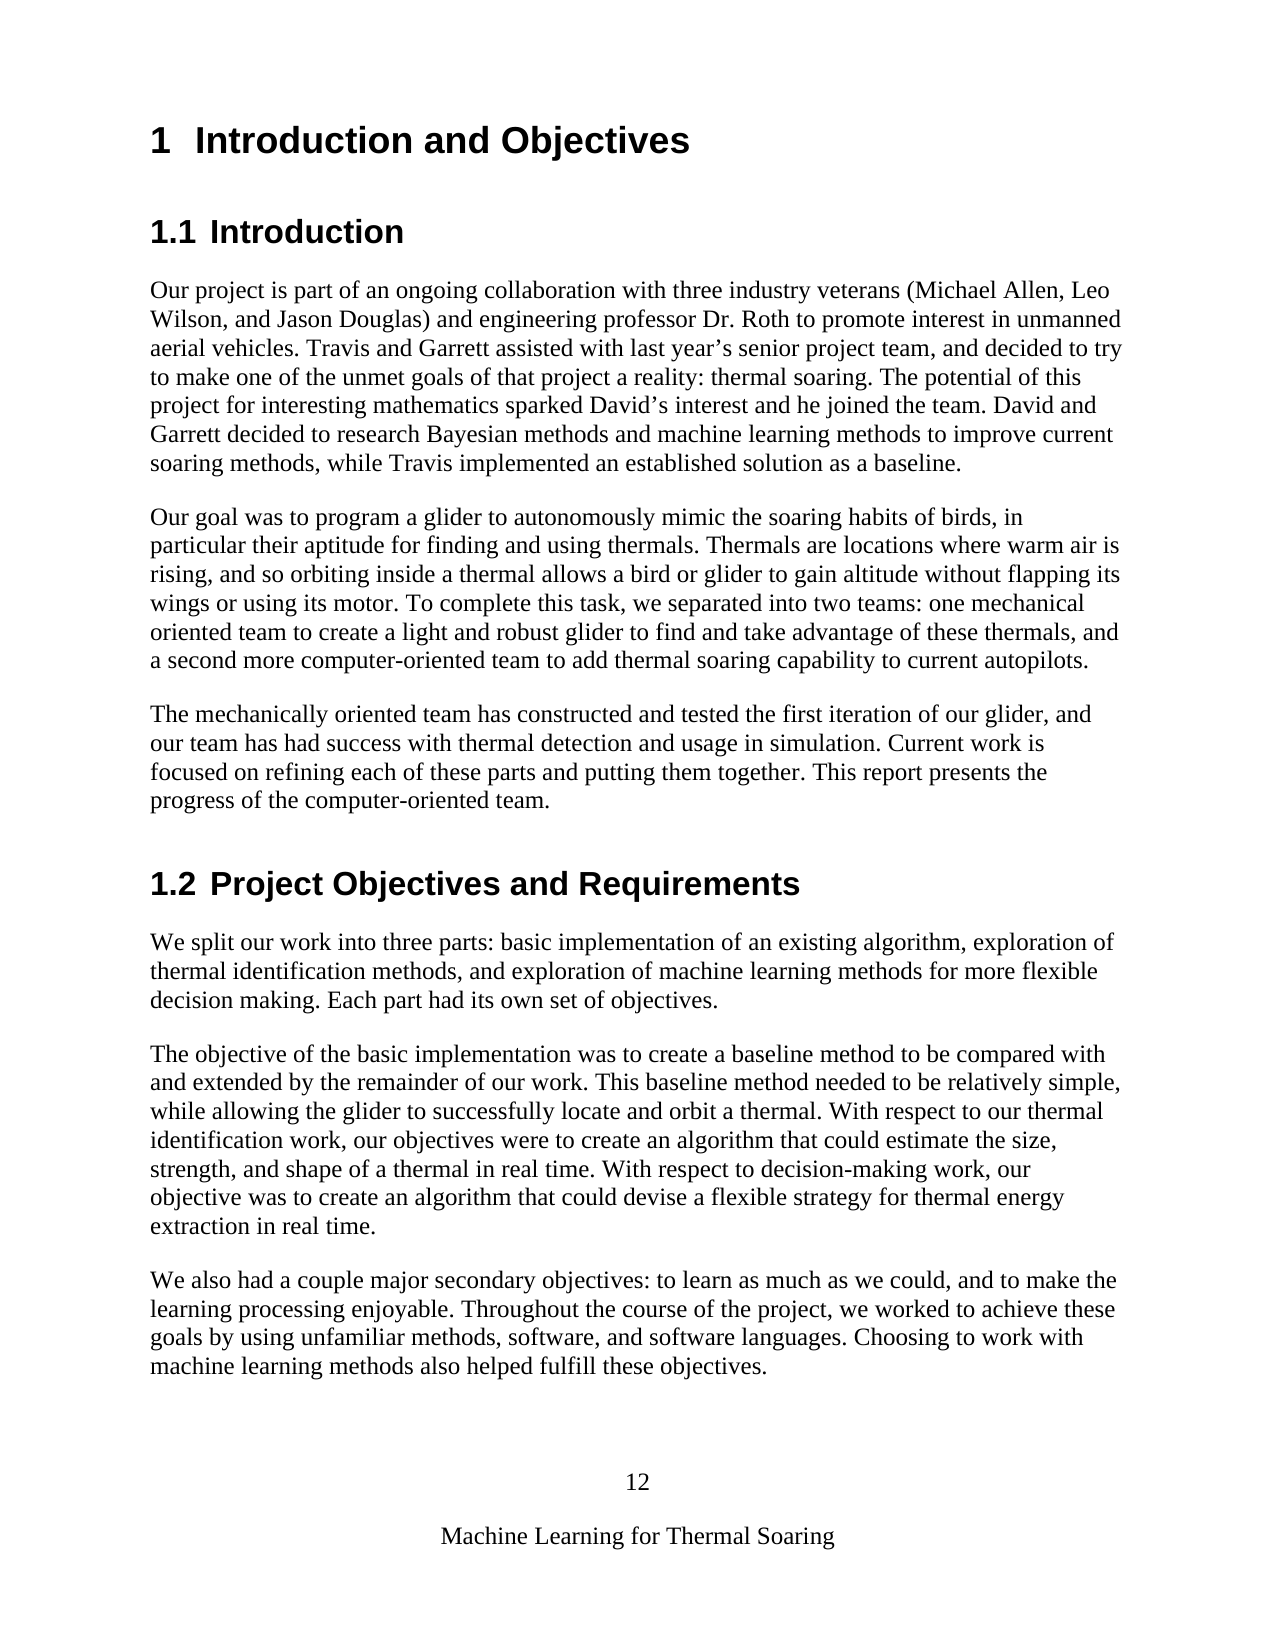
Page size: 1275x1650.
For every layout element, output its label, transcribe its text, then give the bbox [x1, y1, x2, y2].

text Our goal was to program a glider to autonomously mimic the soaring habits of birds, in particular their aptitude for finding and using thermals. Thermals are locations where warm air is rising, and so orbiting inside a thermal allows a bird or glider to gain altitude without flapping its wings or using its motor. To complete this task, we separated into two teams: one mechanical oriented team to create a light and robust glider to find and take advantage of these thermals, and a second more computer-oriented team to add thermal soaring capability to current autopilots. [150, 502, 1125, 674]
text The mechanically oriented team has constructed and tested the first iteration of our glider, and our team has had success with thermal detection and usage in simulation. Current work is focused on refining each of these parts and putting them together. This report presents the progress of the computer-oriented team. [150, 699, 1125, 814]
subtitle Introduction [150, 212, 1125, 250]
text We also had a couple major secondary objectives: to learn as much as we could, and to make the learning processing enjoyable. Throughout the course of the project, we worked to achieve these goals by using unfamiliar methods, software, and software languages. Choosing to work with machine learning methods also helped fulfill these objectives. [150, 1265, 1125, 1380]
text We split our work into three parts: basic implementation of an existing algorithm, exploration of thermal identification methods, and exploration of machine learning methods for more flexible decision making. Each part had its own set of objectives. [150, 927, 1125, 1014]
subtitle Project Objectives and Requirements [150, 864, 1125, 902]
text Our project is part of an ongoing collaboration with three industry veterans (Michael Allen, Leo Wilson, and Jason Douglas) and engineering professor Dr. Roth to promote interest in unmanned aerial vehicles. Travis and Garrett assisted with last year’s senior project team, and decided to try to make one of the unmet goals of that project a reality: thermal soaring. The potential of this project for interesting mathematics sparked David’s interest and he joined the team. David and Garrett decided to research Bayesian methods and machine learning methods to improve current soaring methods, while Travis implemented an established solution as a baseline. [150, 275, 1125, 477]
text The objective of the basic implementation was to create a baseline method to be compared with and extended by the remainder of our work. This baseline method needed to be relatively simple, while allowing the glider to successfully locate and orbit a thermal. With respect to our thermal identification work, our objectives were to create an algorithm that could estimate the size, strength, and shape of a thermal in real time. With respect to decision-making work, our objective was to create an algorithm that could devise a flexible strategy for thermal energy extraction in real time. [150, 1039, 1125, 1240]
subtitle Introduction and Objectives [150, 119, 1125, 162]
